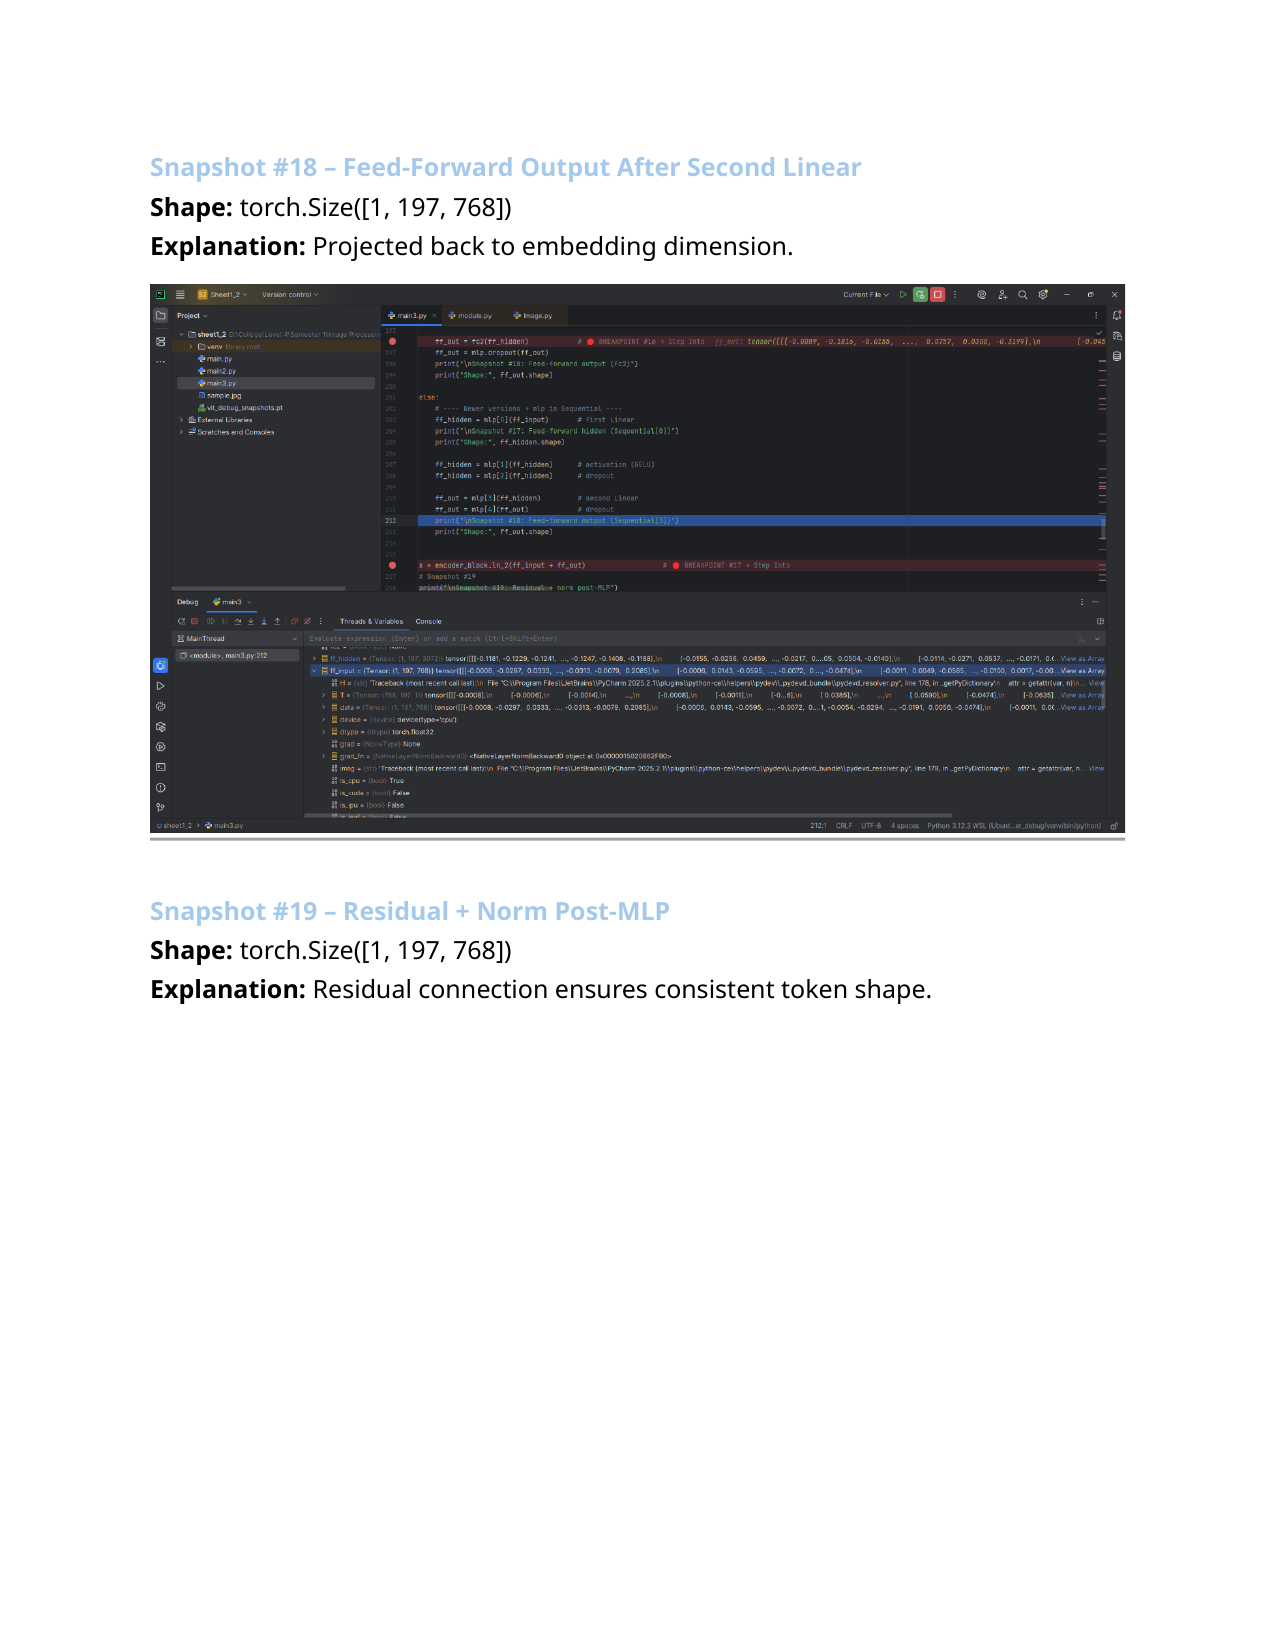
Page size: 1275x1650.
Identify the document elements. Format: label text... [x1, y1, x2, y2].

picture [150, 284, 1125, 833]
text Snapshot #18 – Feed-Forward Output After Second Linear Shape: torch.Size([1, 197, 768]) Explanation: Projected back to embedding dimension. [150, 150, 1125, 262]
text Snapshot #19 – Residual + Norm Post-MLP Shape: torch.Size([1, 197, 768]) Explanation: Residual connection ensures consistent token shape. [150, 893, 1125, 1006]
